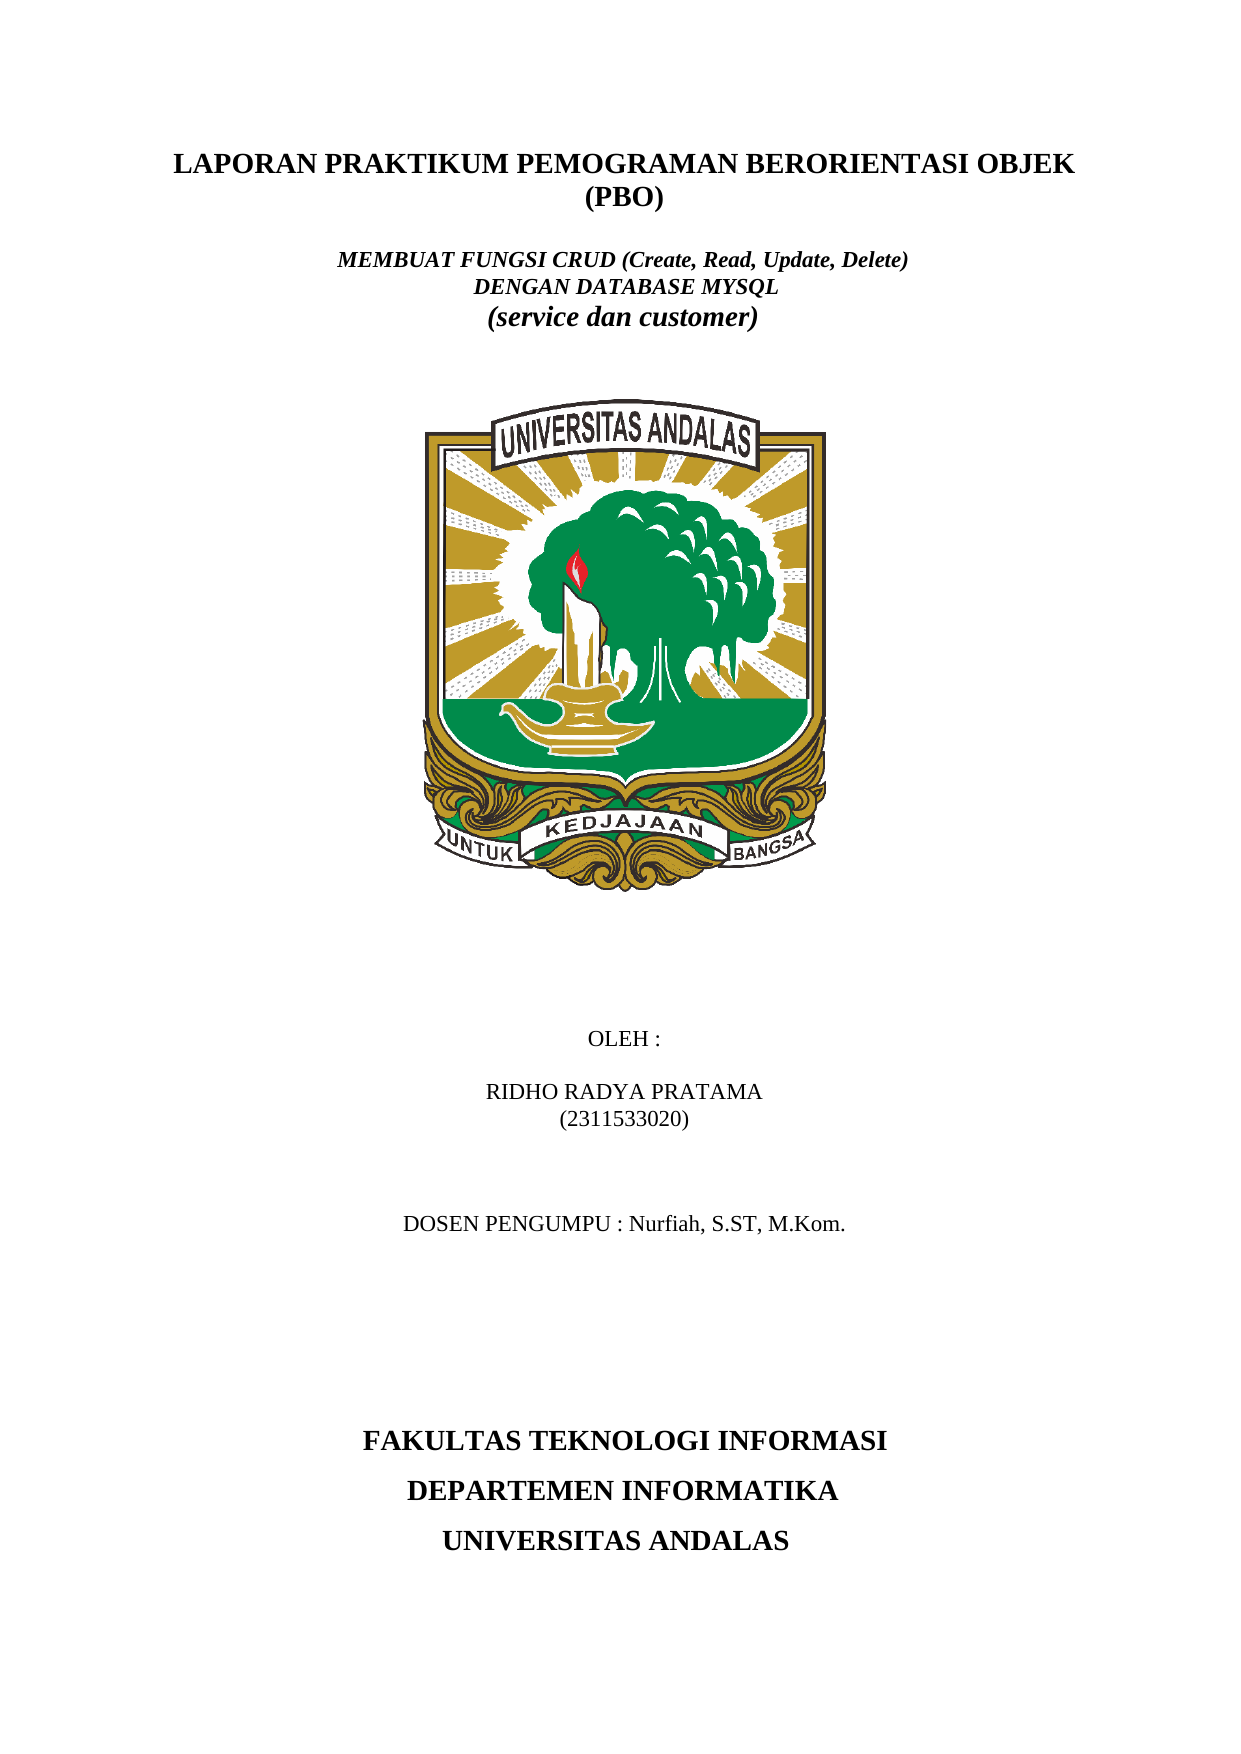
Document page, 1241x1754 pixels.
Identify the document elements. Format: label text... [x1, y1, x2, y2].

text RIDHO RADYA PRATAMA [139, 1078, 1109, 1104]
text FAKULTAS TEKNOLOGI INFORMASI [363, 1423, 1109, 1457]
text (service dan customer) [139, 299, 1109, 333]
text DEPARTEMEN INFORMATIKA [407, 1473, 1109, 1507]
text (2311533020) [139, 1104, 1109, 1131]
text LAPORAN PRAKTIKUM PEMOGRAMAN BERORIENTASI OBJEK (PBO) [139, 146, 1109, 213]
text UNIVERSITAS ANDALAS [442, 1523, 1109, 1557]
picture [422, 399, 827, 892]
text DENGAN DATABASE MYSQL [139, 273, 1109, 299]
text OLEH : [139, 1026, 1109, 1052]
text DOSEN PENGUMPU : Nurfiah, S.ST, M.Kom. [139, 1210, 1109, 1236]
text MEMBUAT FUNGSI CRUD (Create, Read, Update, Delete) [139, 246, 1109, 273]
